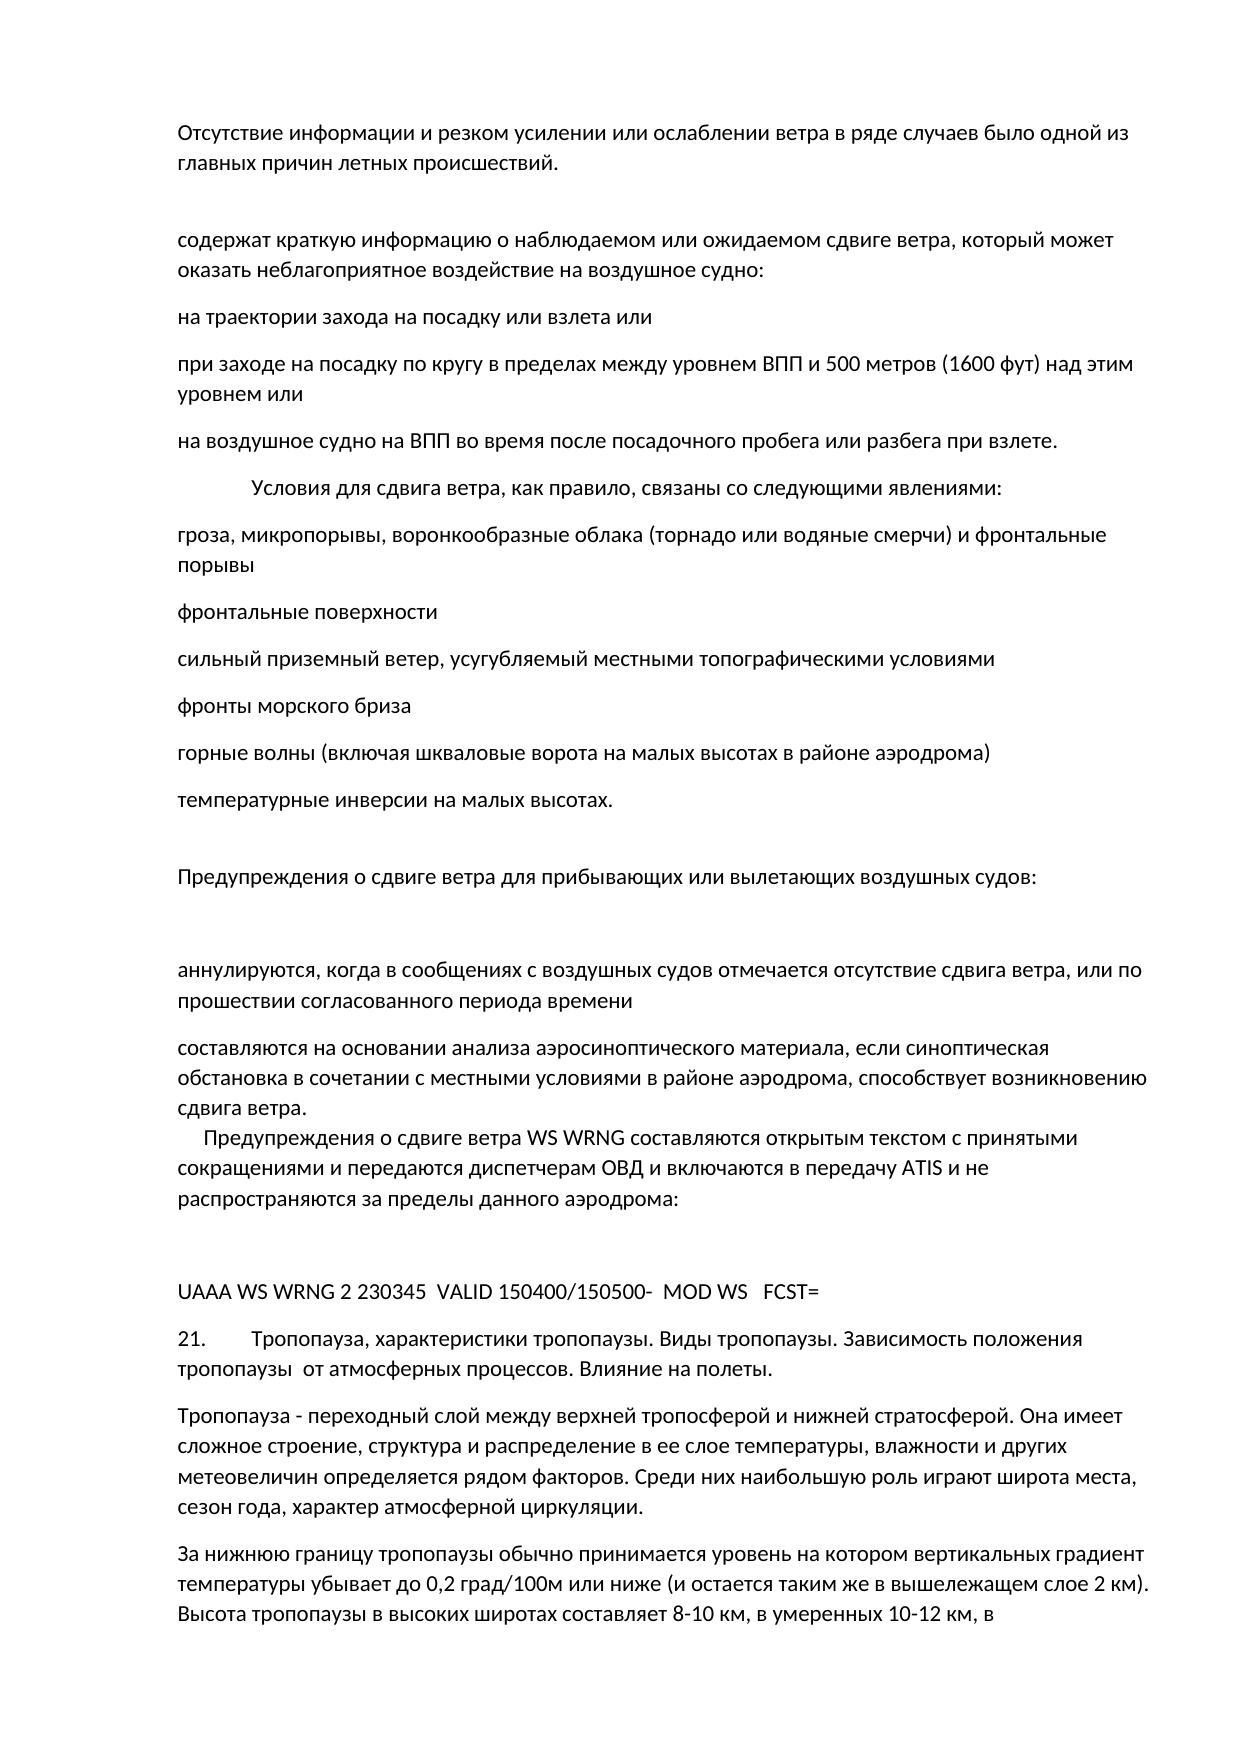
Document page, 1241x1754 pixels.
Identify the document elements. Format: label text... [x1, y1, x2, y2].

text Предупреждения о сдвиге ветра для прибывающих или вылетающих воздушных судов: [177, 862, 1152, 890]
text на воздушное судно на ВПП во время после посадочного пробега или разбега при взлете. [177, 426, 1152, 454]
text Условия для сдвига ветра, как правило, связаны со следующими явлениями: [177, 473, 1152, 501]
text гроза, микропорывы, воронкообразные облака (торнадо или водяные смерчи) и фронтальные порывы [177, 520, 1152, 578]
text Отсутствие информации и резком усилении или ослаблении ветра в ряде случаев было одной из главных причин летных происшествий. [177, 118, 1152, 207]
text горные волны (включая шкваловые ворота на малых высотах в районе аэродрома) [177, 738, 1152, 766]
text сильный приземный ветер, усугубляемый местными топографическими условиями [177, 644, 1152, 672]
text при заходе на посадку по кругу в пределах между уровнем ВПП и 500 метров (1600 фут) над этим уровнем или [177, 349, 1152, 408]
text на траектории захода на посадку или взлета или [177, 302, 1152, 331]
text фронты морского бриза [177, 691, 1152, 719]
text 21. Тропопауза, характеристики тропопаузы. Виды тропопаузы. Зависимость положения тропопаузы от атмосферных процессов. Влияние на полеты. [177, 1324, 1152, 1383]
text UAAA WS WRNG 2 230345 VALID 150400/150500- MOD WS FCST= [177, 1277, 1152, 1306]
text температурные инверсии на малых высотах. [177, 785, 1152, 843]
text составляются на основании анализа аэросиноптического материала, если синоптическая обстановка в сочетании с местными условиями в районе аэродрома, способствует возникновению сдвига ветра. Предупреждения о сдвиге ветра WS WRNG составляются открытым текстом с принятыми сокращениями и передаются диспетчерам ОВД и включаются в передачу ATIS и не распространяются за пределы данного аэродрома: [177, 1033, 1152, 1212]
text фронтальные поверхности [177, 597, 1152, 625]
text содержат краткую информацию о наблюдаемом или ожидаемом сдвиге ветра, который может оказать неблагоприятное воздействие на воздушное судно: [177, 225, 1152, 284]
text аннулируются, когда в сообщениях с воздушных судов отмечается отсутствие сдвига ветра, или по прошествии согласованного периода времени [177, 956, 1152, 1014]
text Тропопауза - переходный слой между верхней тропосферой и нижней стратосферой. Она имеет сложное строение, структура и распределение в ее слое температуры, влажности и других метеовеличин определяется рядом факторов. Среди них наибольшую роль играют широта места, сезон года, характер атмосферной циркуляции. [177, 1401, 1152, 1520]
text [177, 1539, 1152, 1627]
